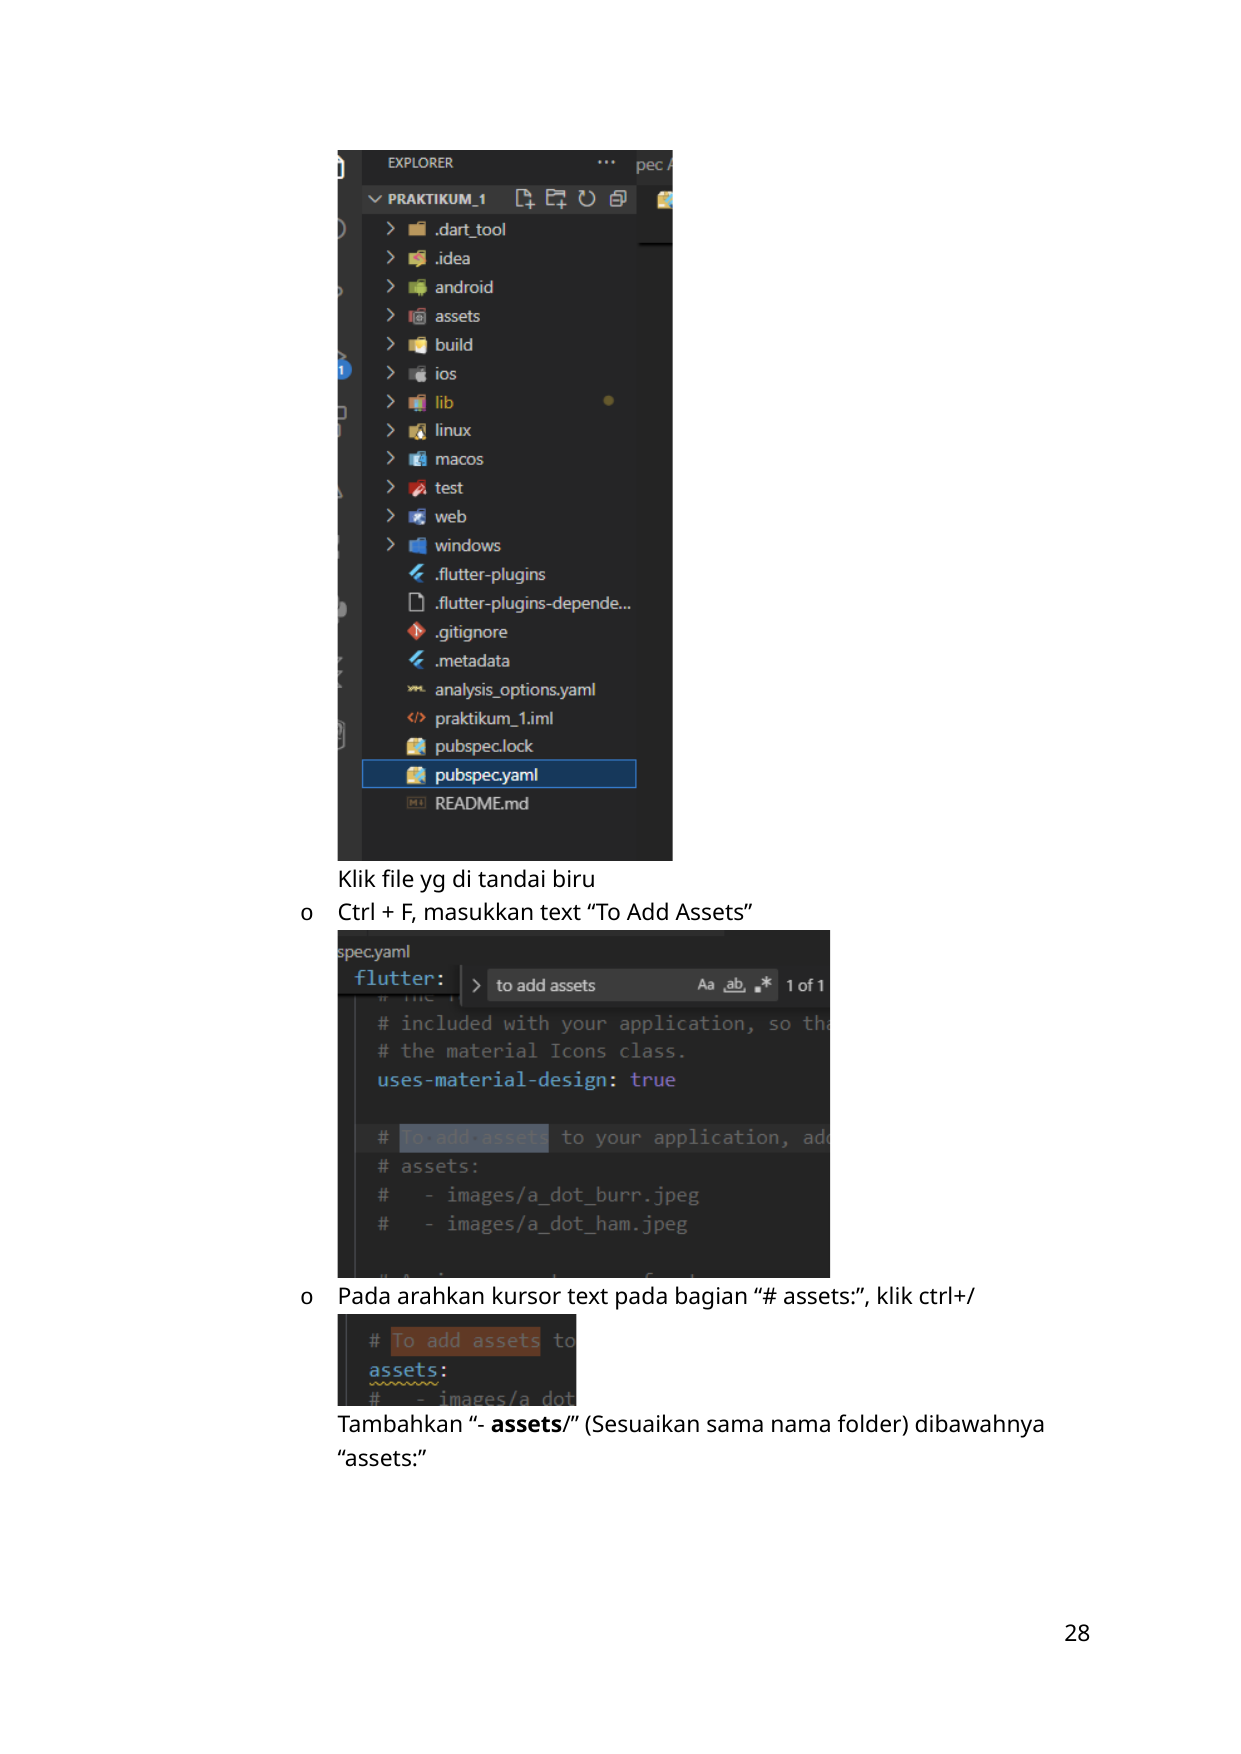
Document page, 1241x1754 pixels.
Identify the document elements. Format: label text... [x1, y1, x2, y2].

picture [337, 1314, 577, 1406]
list Tambahkan “- assets/” (Sesuaikan sama nama folder) dibawahnya “assets:” [337, 1408, 1090, 1473]
list Klik file yg di tandai biru [337, 863, 1090, 894]
list Ctrl + F, masukkan text “To Add Assets” [300, 896, 1090, 928]
list Pada arahkan kursor text pada bagian “# assets:”, klik ctrl+/ [300, 1280, 1090, 1312]
picture [337, 150, 673, 861]
picture [337, 930, 830, 1278]
